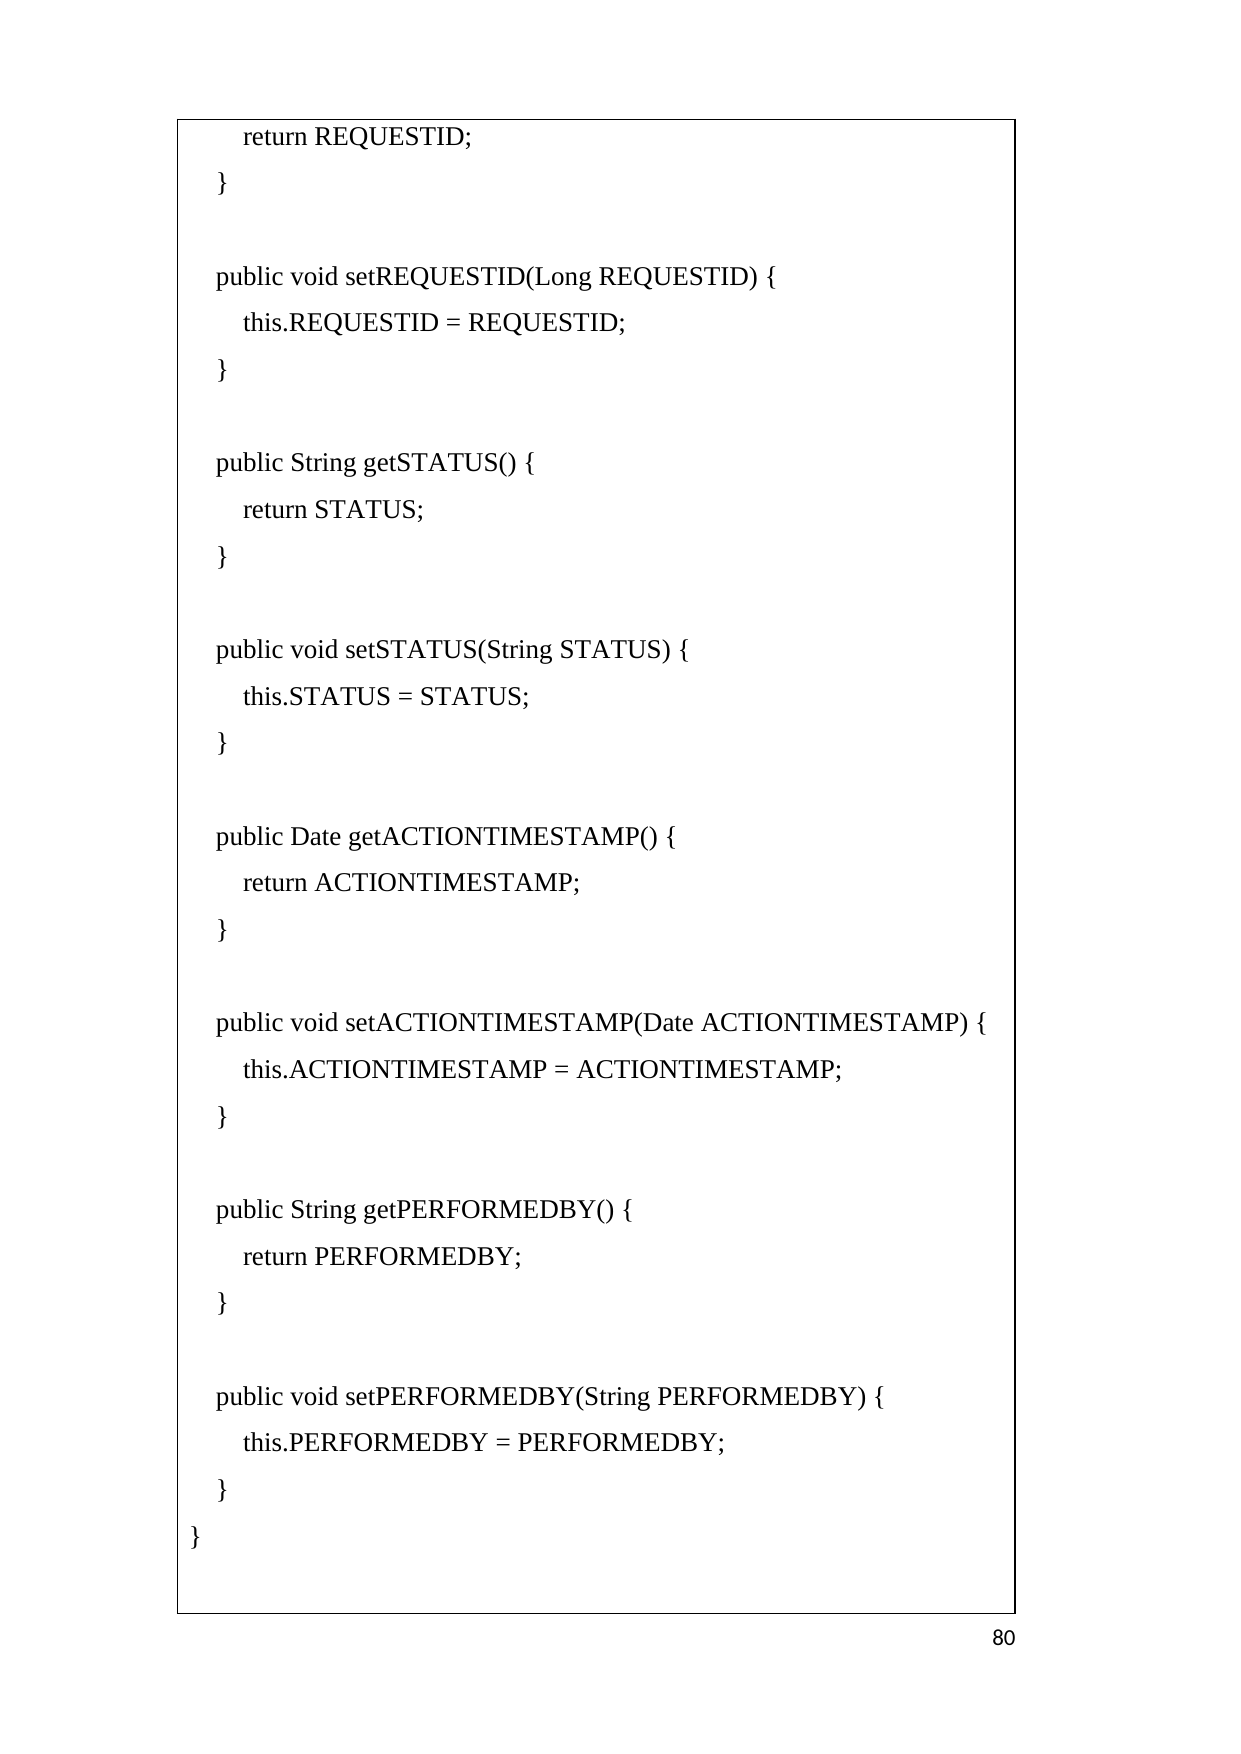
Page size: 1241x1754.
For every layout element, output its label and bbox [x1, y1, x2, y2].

table_header [178, 120, 1014, 1613]
